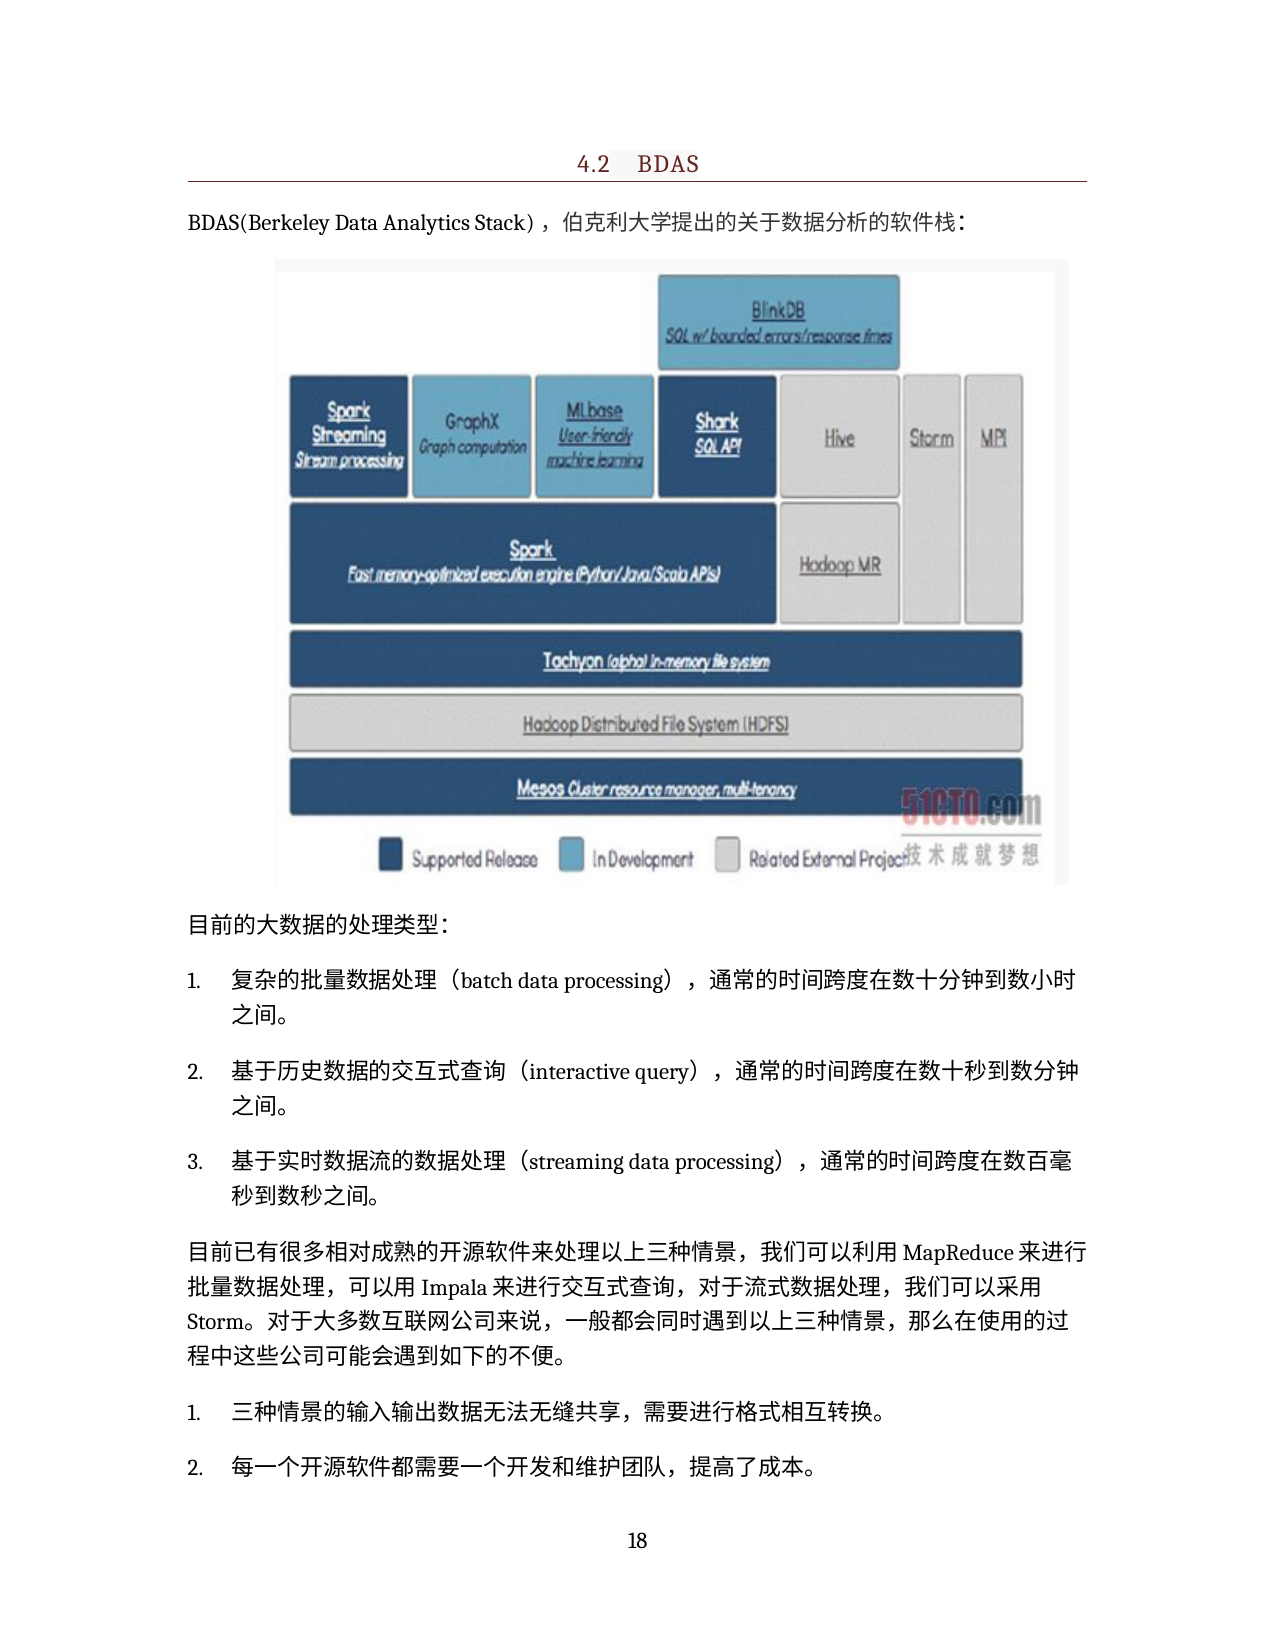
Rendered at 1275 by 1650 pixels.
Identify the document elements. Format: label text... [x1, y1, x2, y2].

list 复杂的批量数据处理（batch data processing），通常的时间跨度在数十分钟到数小时之间。 [187, 962, 1087, 1030]
subtitle BDAS [187, 150, 1087, 182]
text 目前的大数据的处理类型： [187, 907, 1087, 940]
list 每一个开源软件都需要一个开发和维护团队，提高了成本。 [187, 1449, 1087, 1482]
list 基于实时数据流的数据处理（streaming data processing），通常的时间跨度在数百毫秒到数秒之间。 [187, 1143, 1087, 1211]
list 三种情景的输入输出数据无法无缝共享，需要进行格式相互转换。 [187, 1394, 1087, 1427]
list 基于历史数据的交互式查询（interactive query），通常的时间跨度在数十秒到数分钟之间。 [187, 1053, 1087, 1121]
text BDAS(Berkeley Data Analytics Stack) ，伯克利大学提出的关于数据分析的软件栈： [187, 204, 1087, 237]
picture [275, 259, 1069, 885]
text 目前已有很多相对成熟的开源软件来处理以上三种情景，我们可以利用MapReduce来进行批量数据处理，可以用Impala来进行交互式查询，对于流式数据处理，我们可以采用Storm。对于大多数互联网公司来说，一般都会同时遇到以上三种情景，那么在使用的过程中这些公司可能会遇到如下的不便。 [187, 1234, 1087, 1371]
